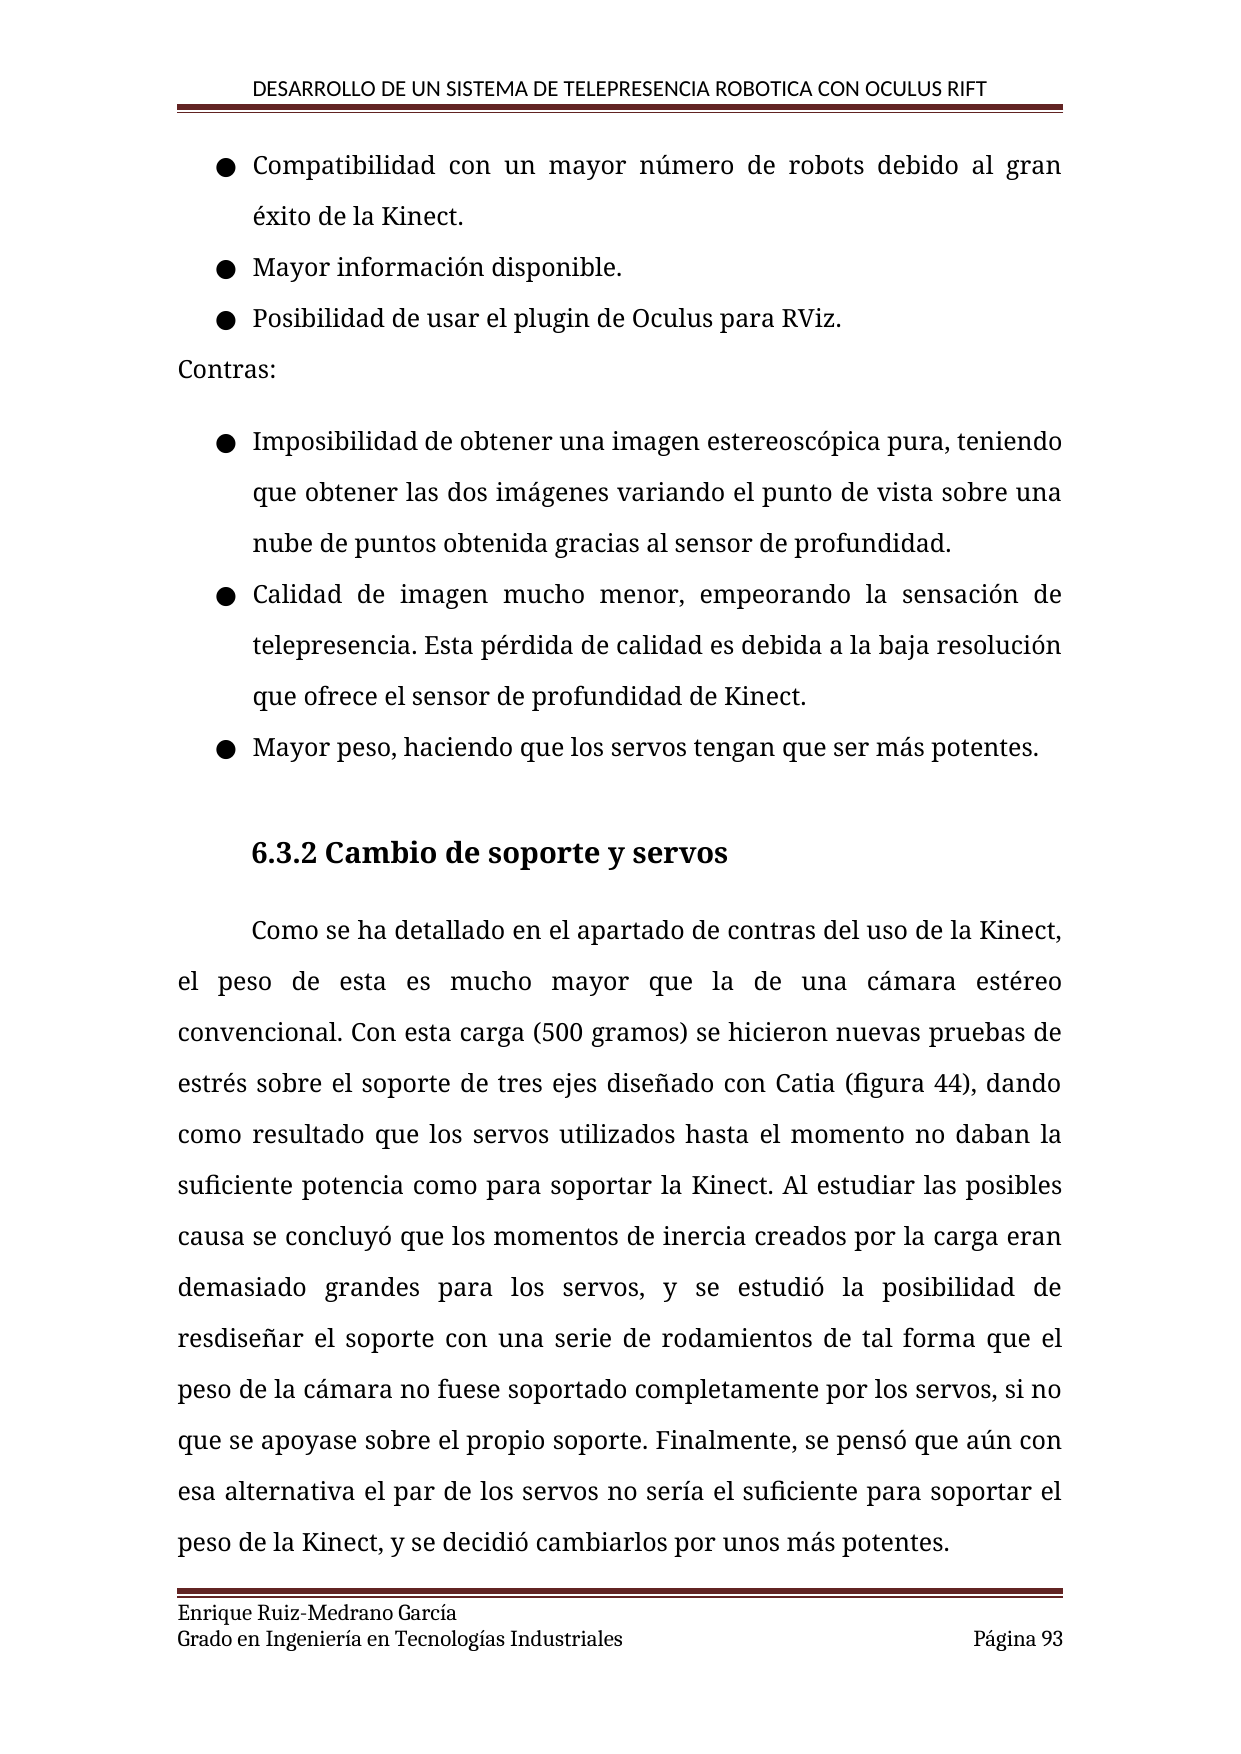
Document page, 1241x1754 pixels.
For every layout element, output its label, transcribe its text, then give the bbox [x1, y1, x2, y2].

list Calidad de imagen mucho menor, empeorando la sensación de telepresencia. Esta pérdida de calidad es debida a la baja resolución que ofrece el sensor de profundidad de Kinect. [215, 577, 1063, 713]
list Mayor peso, haciendo que los servos tengan que ser más potentes. [215, 730, 1063, 764]
list Mayor información disponible. [215, 250, 1063, 284]
list Compatibilidad con un mayor número de robots debido al gran éxito de la Kinect. [215, 148, 1063, 233]
list Posibilidad de usar el plugin de Oculus para RViz. [215, 301, 1063, 335]
text Como se ha detallado en el apartado de contras del uso de la Kinect, el peso de esta es mucho mayor que la de una cámara estéreo convencional. Con esta carga (500 gramos) se hicieron nuevas pruebas de estrés sobre el soporte de tres ejes diseñado con Catia (figura 44), dando como resultado que los servos utilizados hasta el momento no daban la suficiente potencia como para soportar la Kinect. Al estudiar las posibles causa se concluyó que los momentos de inercia creados por la carga eran demasiado grandes para los servos, y se estudió la posibilidad de resdiseñar el soporte con una serie de rodamientos de tal forma que el peso de la cámara no fuese soportado completamente por los servos, si no que se apoyase sobre el propio soporte. Finalmente, se pensó que aún con esa alternativa el par de los servos no sería el suficiente para soportar el peso de la Kinect, y se decidió cambiarlos por unos más potentes. [177, 912, 1063, 1559]
list Imposibilidad de obtener una imagen estereoscópica pura, teniendo que obtener las dos imágenes variando el punto de vista sobre una nube de puntos obtenida gracias al sensor de profundidad. [215, 424, 1063, 560]
text Contras: [177, 352, 1063, 386]
text 6.3.2 Cambio de soporte y servos [177, 832, 1063, 872]
